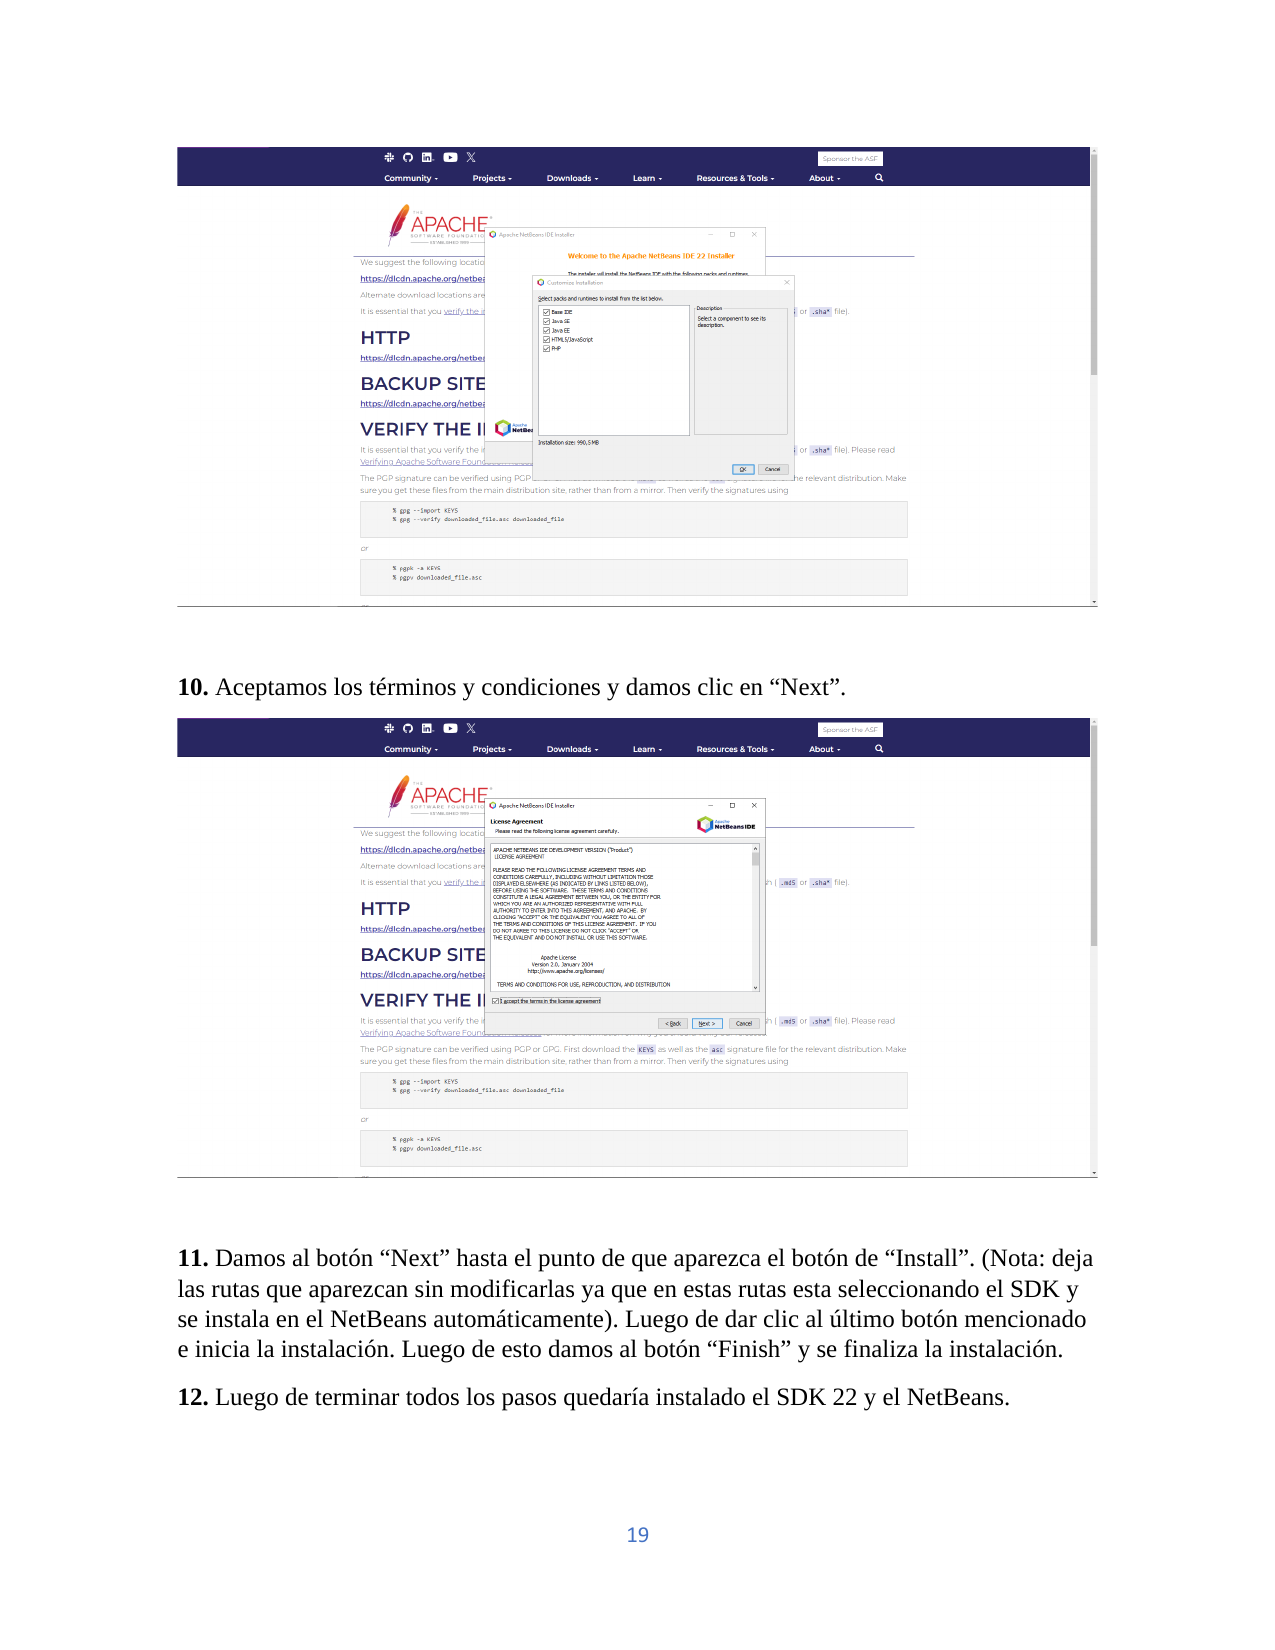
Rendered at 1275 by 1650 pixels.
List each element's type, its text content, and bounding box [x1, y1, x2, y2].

picture [177, 147, 1098, 607]
picture [177, 718, 1098, 1178]
text 11. Damos al botón “Next” hasta el punto de que aparezca el botón de “Install”. (Nota: deja las rutas que aparezcan sin modificarlas ya que en estas rutas esta seleccionando el SDK y se instala en el NetBeans automáticamente). Luego de dar clic al último botón mencionado e inicia la instalación. Luego de esto damos al botón “Finish” y se finaliza la instalación. [177, 1243, 1098, 1363]
text 12. Luego de terminar todos los pasos quedaría instalado el SDK 22 y el NetBeans. [177, 1382, 1098, 1410]
text 10. Aceptamos los términos y condiciones y damos clic en “Next”. [177, 672, 1098, 701]
